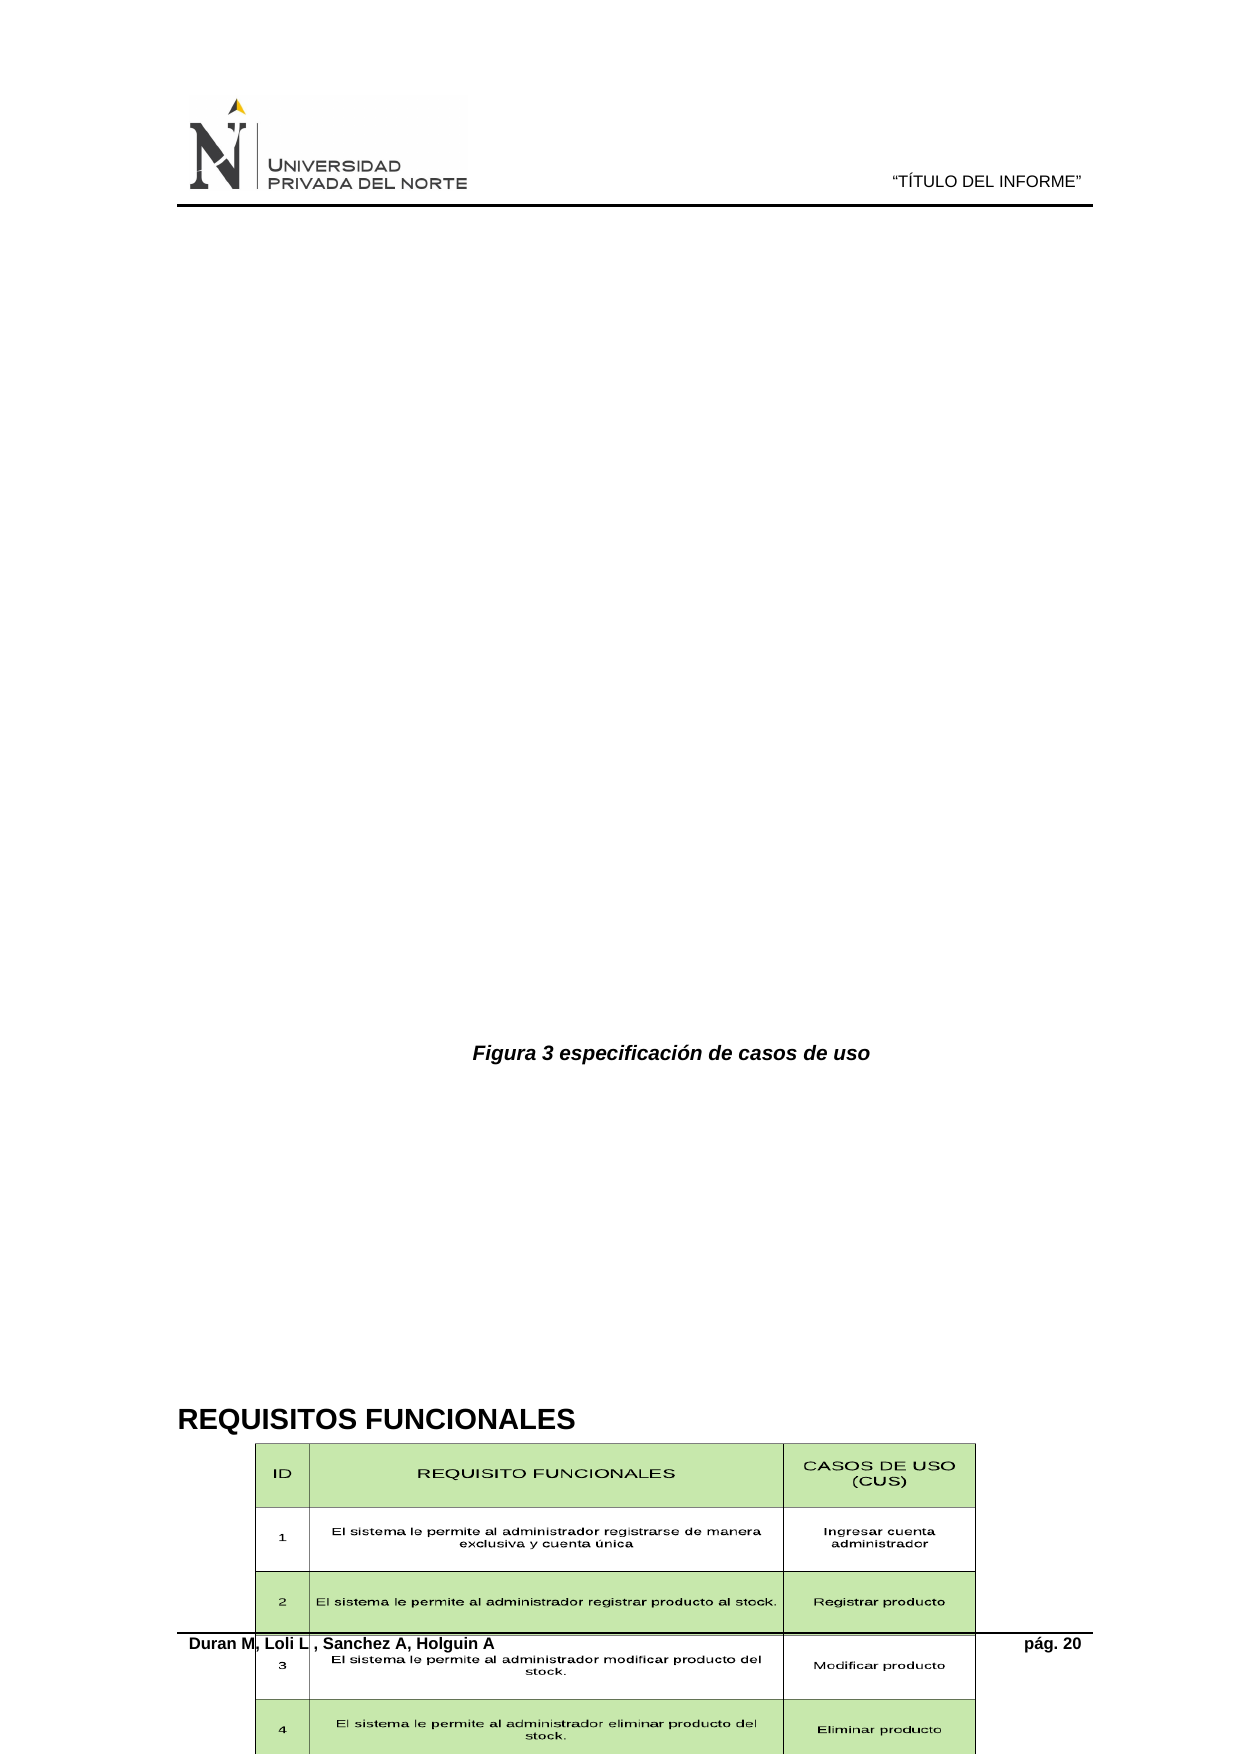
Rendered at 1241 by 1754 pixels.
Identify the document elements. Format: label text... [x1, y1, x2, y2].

picture [212, 1436, 1028, 1632]
picture [212, 1634, 1028, 1754]
picture [188, 95, 469, 191]
text REQUISITOS FUNCIONALES [177, 1402, 1092, 1436]
